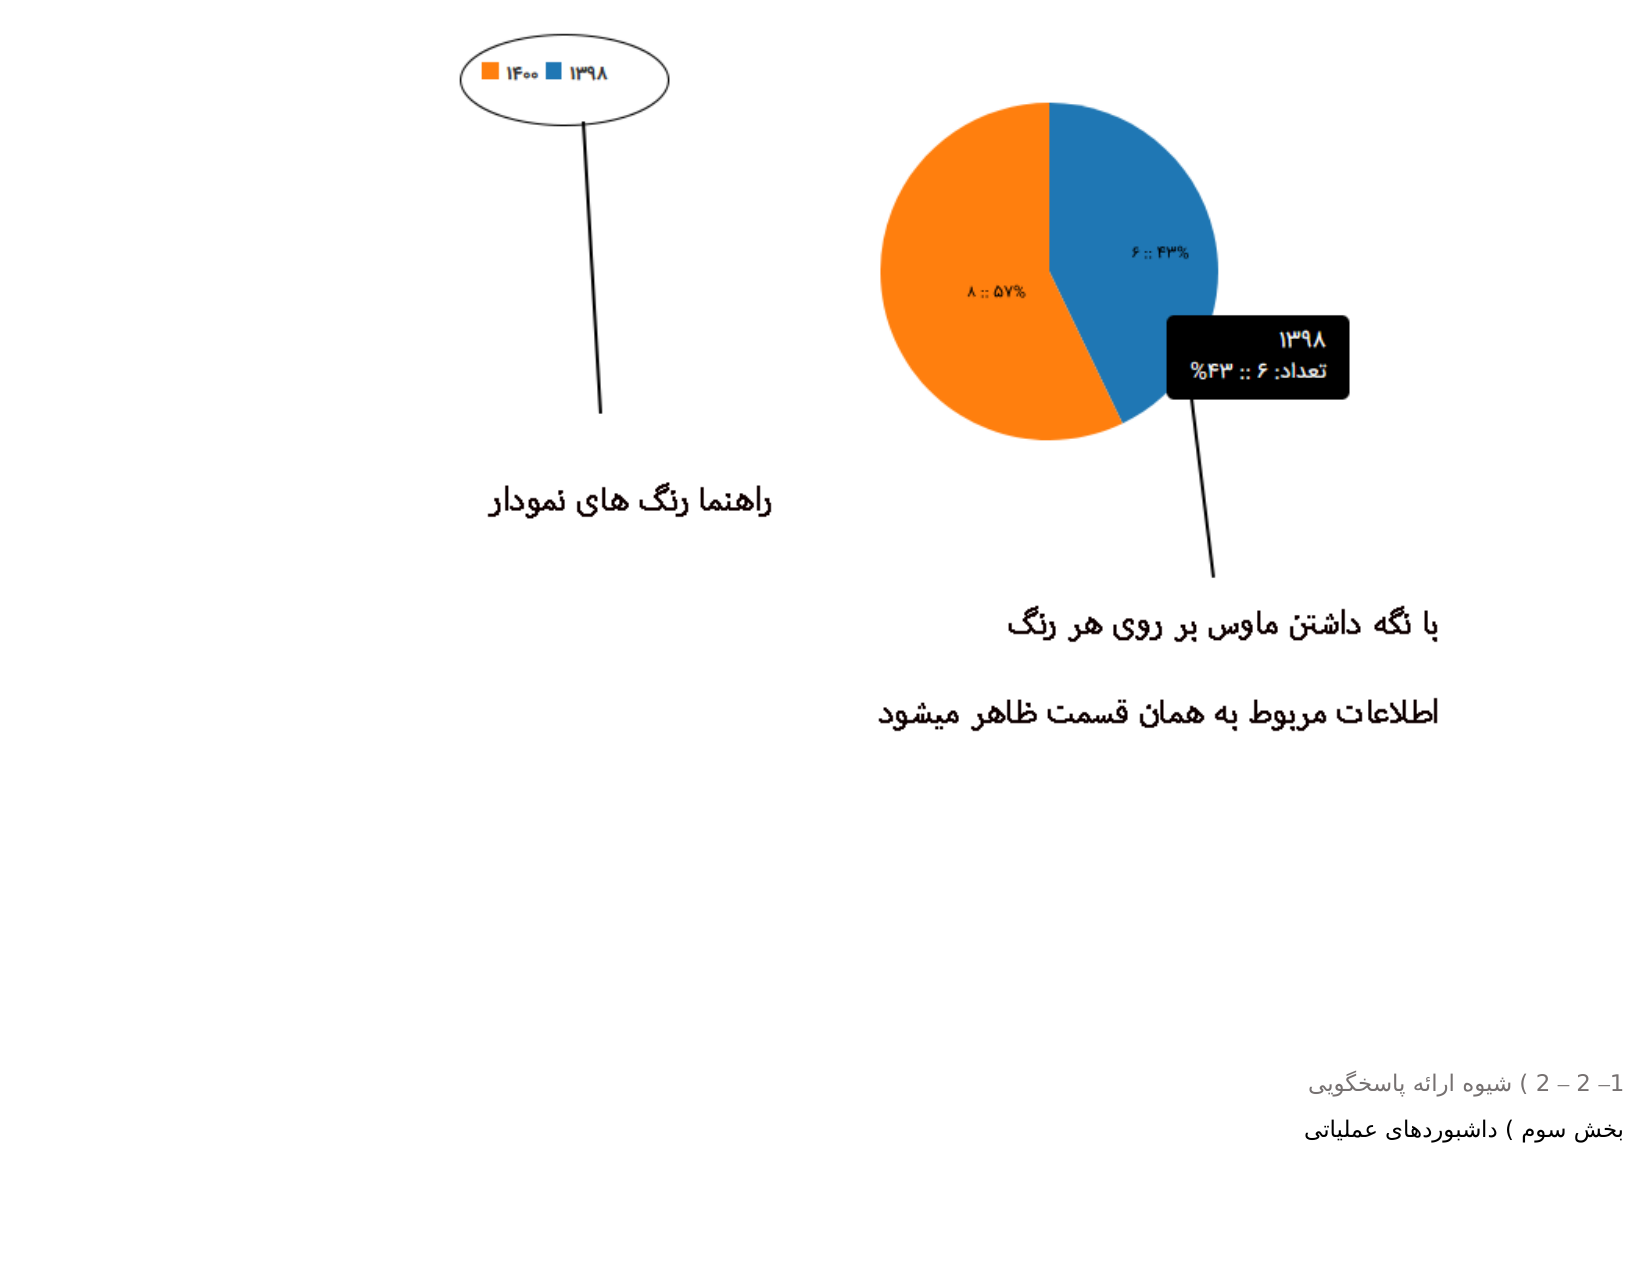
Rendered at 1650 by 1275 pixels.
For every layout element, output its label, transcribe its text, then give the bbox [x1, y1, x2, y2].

text بخش سوم ) داشبوردهای عملیاتی [37, 1116, 1624, 1142]
text 1– 2 – 2 ) شیوه ارائه پاسخگویی [37, 1070, 1624, 1097]
picture [457, 28, 1625, 864]
